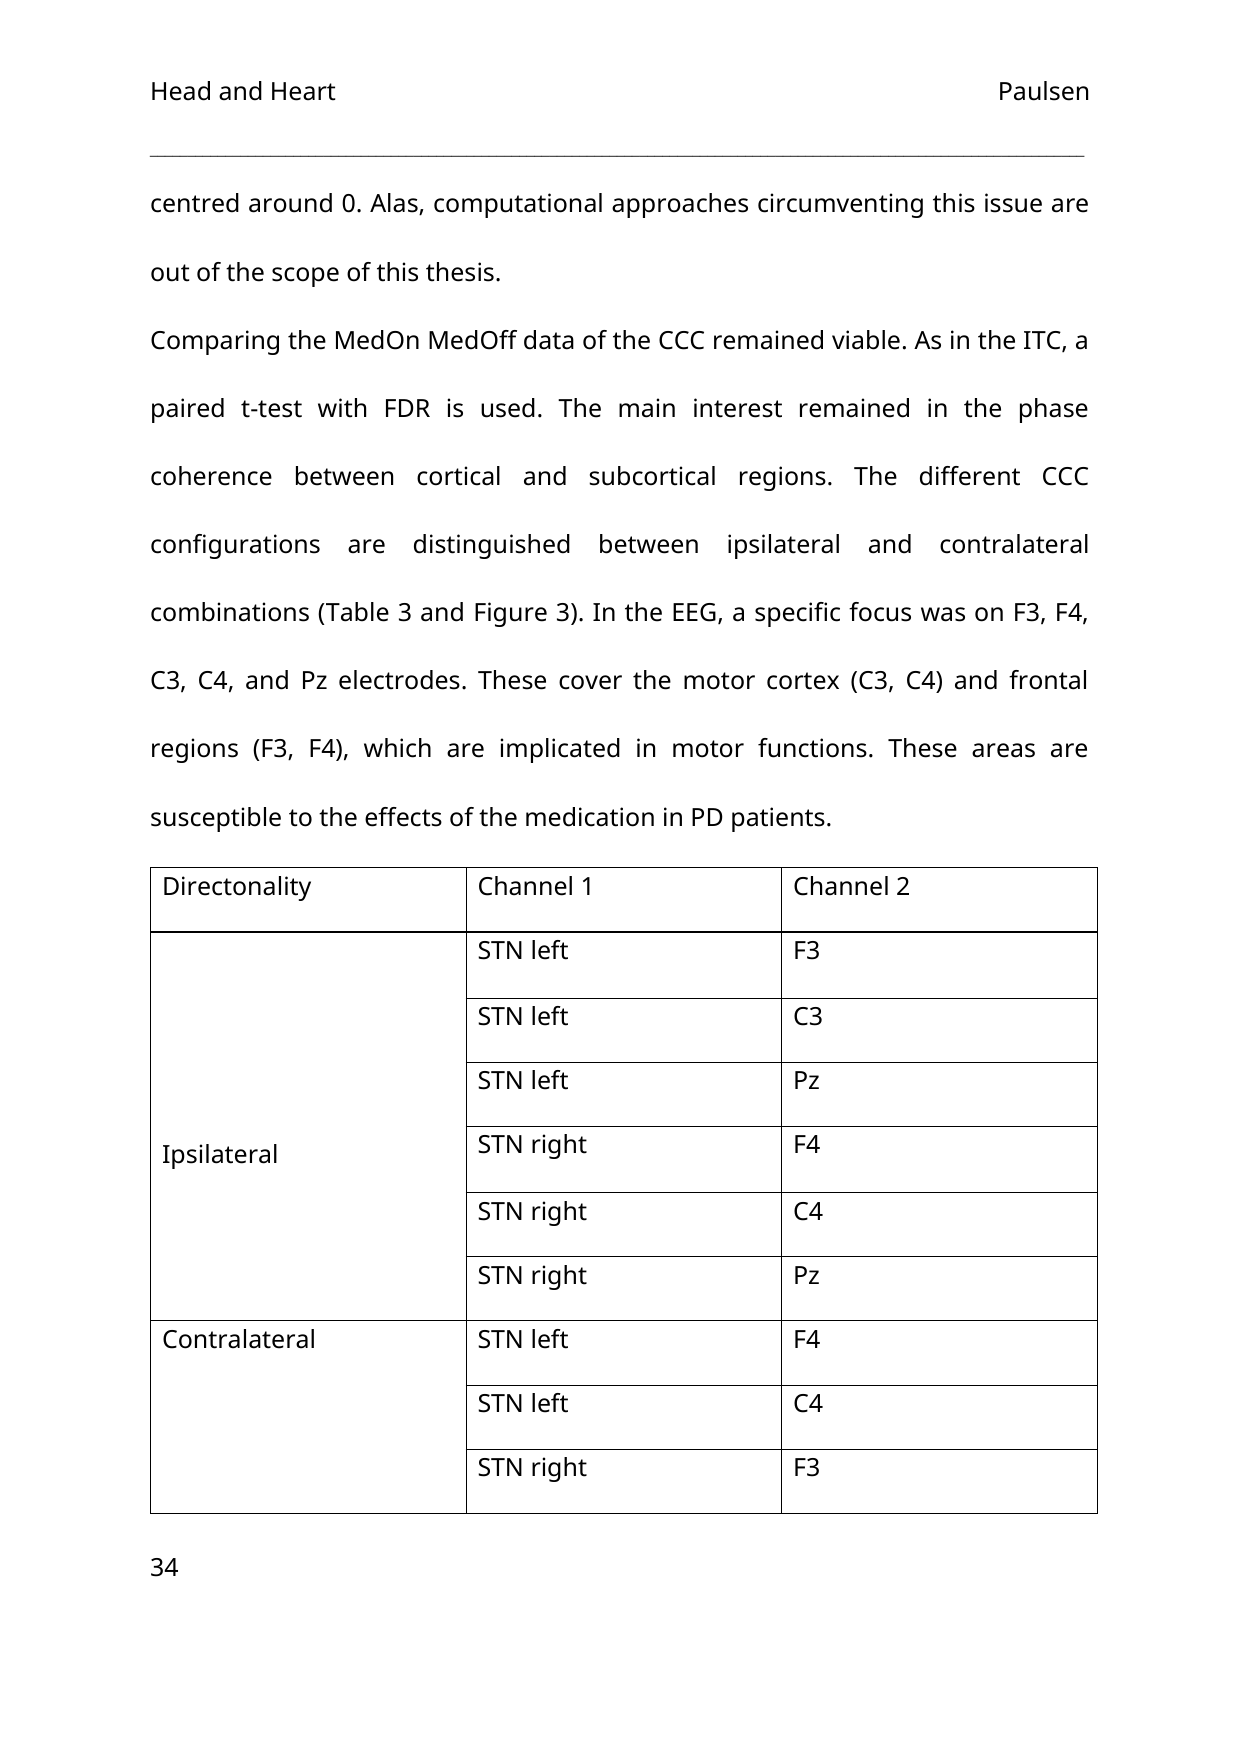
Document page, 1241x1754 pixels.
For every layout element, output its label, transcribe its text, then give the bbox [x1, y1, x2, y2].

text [150, 186, 1090, 288]
table_cell STN left [467, 1386, 781, 1449]
table_cell STN left [467, 1063, 781, 1126]
table_cell Pz [782, 1063, 1097, 1126]
table_cell STN left [467, 999, 781, 1062]
table_cell STN left [467, 933, 781, 998]
table_header Channel 2 [782, 868, 1097, 931]
table_cell STN right [467, 1450, 781, 1513]
table_cell F4 [782, 1127, 1097, 1192]
table_cell Ipsilateral [151, 933, 466, 1320]
table_cell Pz [782, 1257, 1097, 1320]
table_cell F3 [782, 933, 1097, 998]
table_cell STN right [467, 1127, 781, 1192]
table_cell STN left [467, 1321, 781, 1384]
table_cell C3 [782, 999, 1097, 1062]
table_cell C4 [782, 1386, 1097, 1449]
table_header Channel 1 [467, 868, 781, 931]
table_cell C4 [782, 1193, 1097, 1256]
table_cell STN right [467, 1257, 781, 1320]
text Comparing the MedOn MedOff data of the CCC remained viable. As in the ITC, a paired t-test with FDR is used. The main interest remained in the phase coherence between cortical and subcortical regions. The different CCC configurations are distinguished between ipsilateral and contralateral combinations (Table 3 and Figure 3). In the EEG, a specific focus was on F3, F4, C3, C4, and Pz electrodes. These cover the motor cortex (C3, C4) and frontal regions (F3, F4), which are implicated in motor functions. These areas are susceptible to the effects of the medication in PD patients. [150, 322, 1090, 833]
table_header Directonality [151, 868, 466, 931]
table_cell F3 [782, 1450, 1097, 1513]
table_cell STN right [467, 1193, 781, 1256]
table_cell Contralateral [151, 1321, 466, 1513]
table_cell F4 [782, 1321, 1097, 1384]
